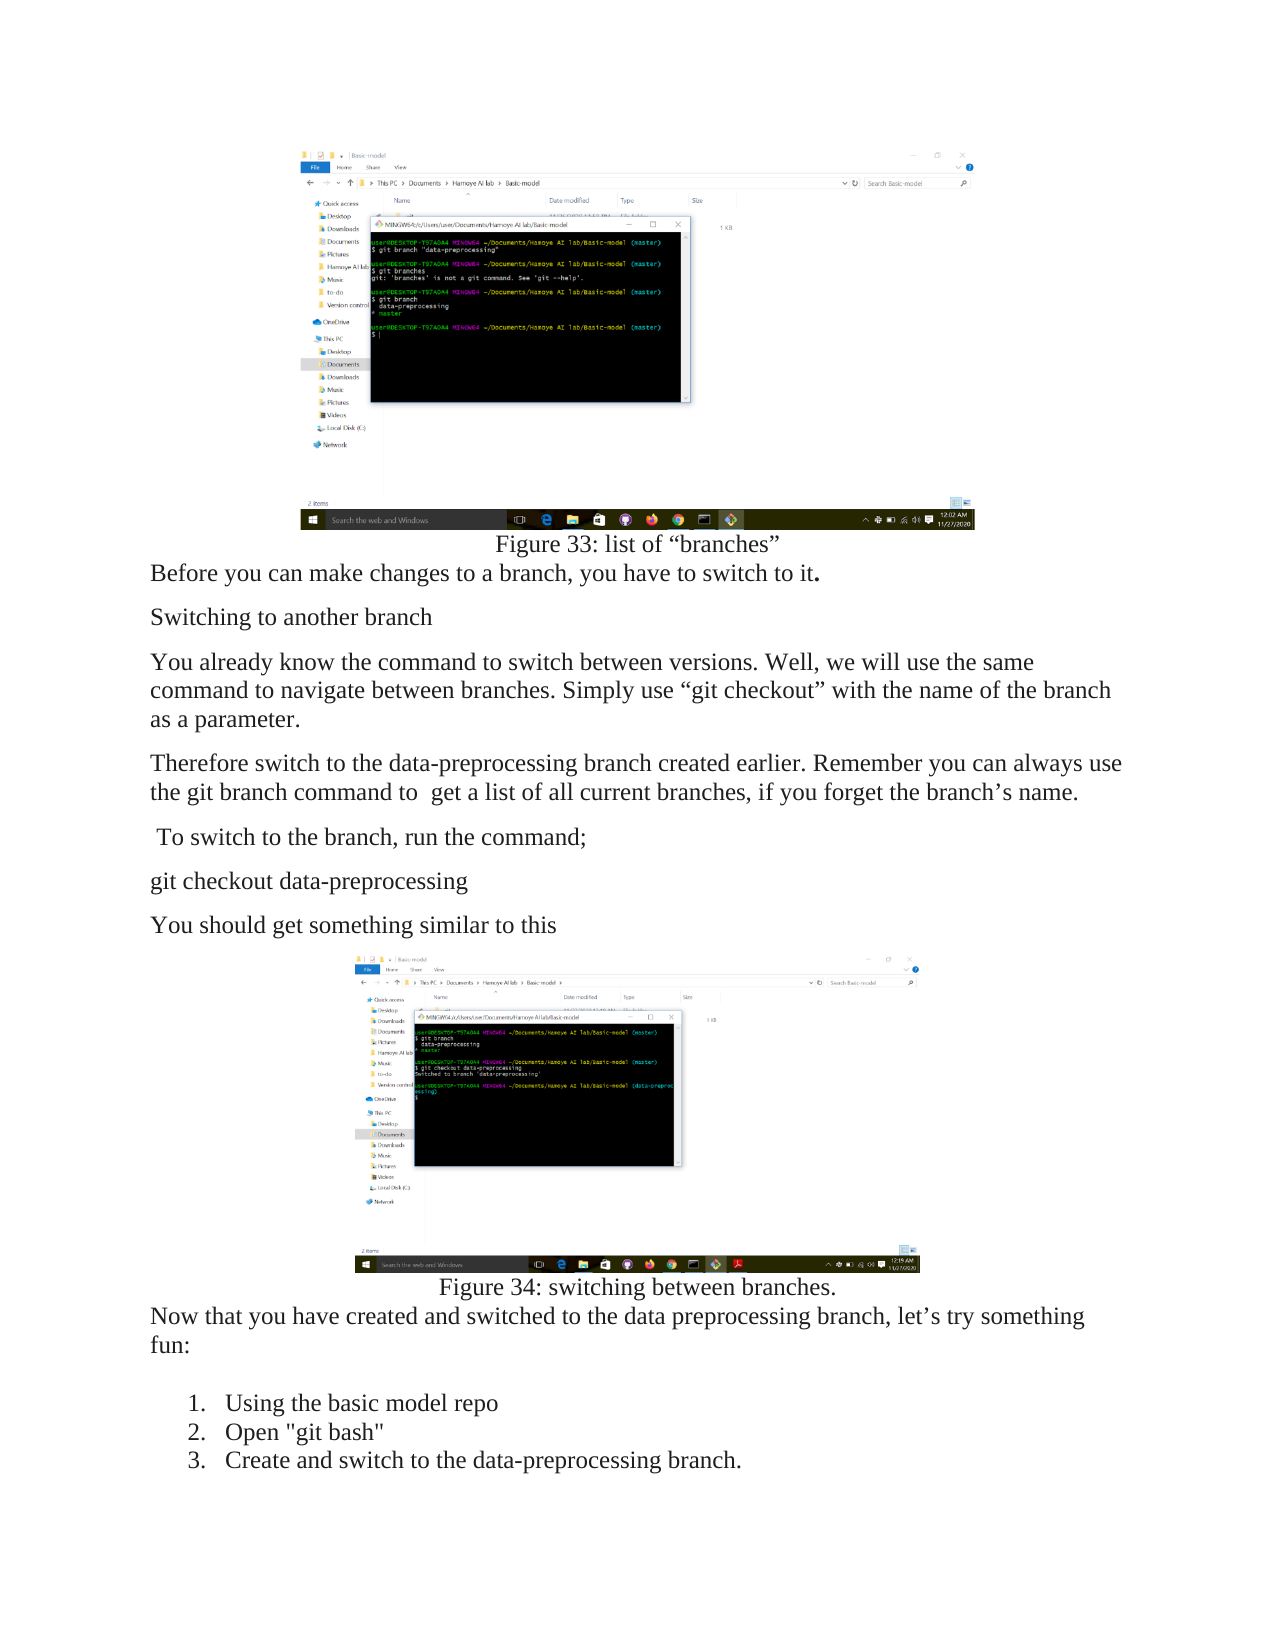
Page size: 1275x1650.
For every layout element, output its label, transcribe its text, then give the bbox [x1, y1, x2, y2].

picture [355, 954, 920, 1273]
text Before you can make changes to a branch, you have to switch to it. [150, 558, 1125, 587]
text Now that you have created and switched to the data preprocessing branch, let’s try something fun: [150, 1301, 1125, 1359]
picture [300, 150, 975, 530]
text Figure 34: switching between branches. [150, 1272, 1125, 1301]
text git checkout data-preprocessing [150, 866, 1125, 895]
list Create and switch to the data-preprocessing branch. [187, 1445, 1125, 1474]
text Figure 33: list of “branches” [150, 529, 1125, 558]
list Using the basic model repo [187, 1388, 1125, 1417]
text You should get something similar to this [150, 910, 1125, 939]
text Switching to another branch [150, 602, 1125, 631]
list Open "git bash" [187, 1417, 1125, 1445]
text Therefore switch to the data-preprocessing branch created earlier. Remember you can always use the git branch command to get a list of all current branches, if you forget the branch’s name. [150, 748, 1125, 806]
text You already know the command to switch between versions. Well, we will use the same command to navigate between branches. Simply use “git checkout” with the name of the branch as a parameter. [150, 647, 1125, 733]
text To switch to the branch, run the command; [150, 822, 1125, 850]
